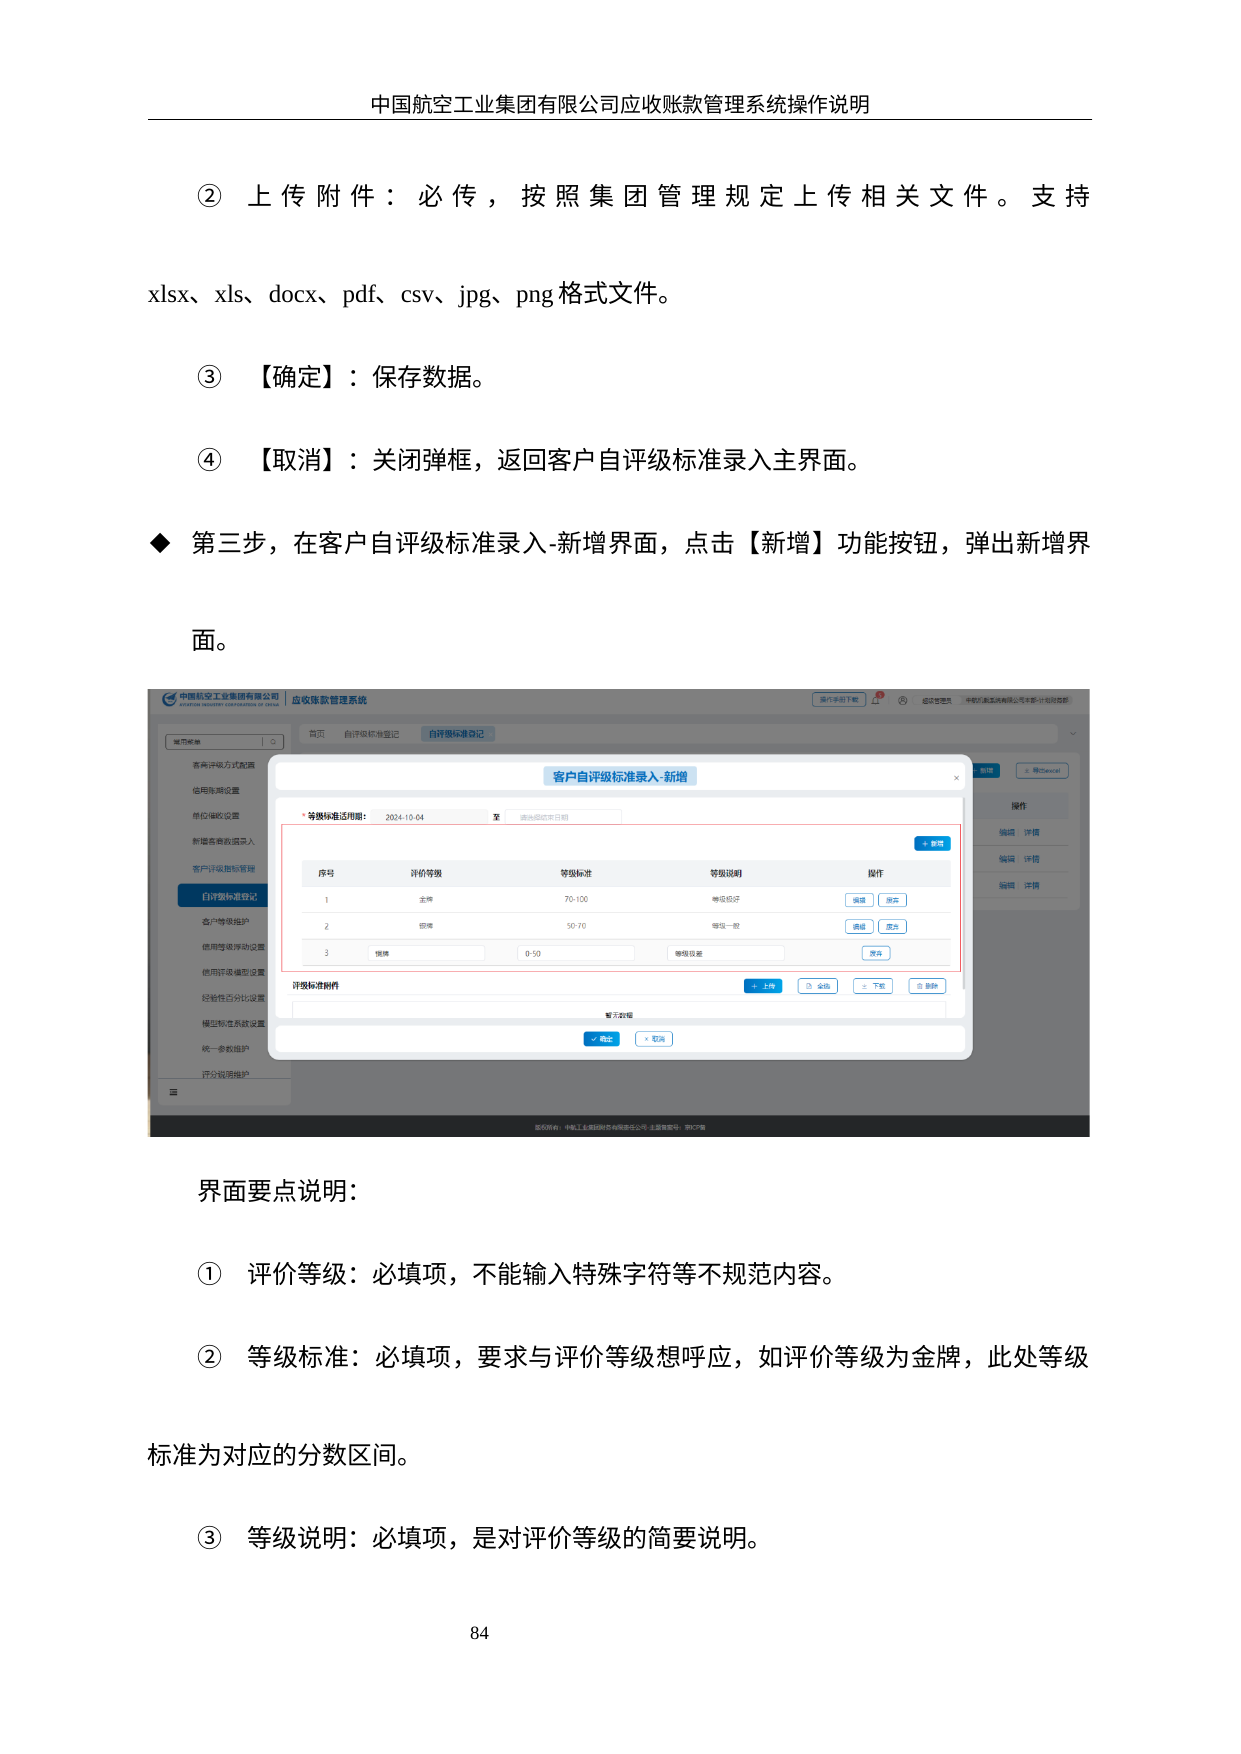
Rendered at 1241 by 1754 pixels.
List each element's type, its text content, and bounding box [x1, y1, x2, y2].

picture [147, 689, 1090, 1137]
list 上传附件：必传，按照集团管理规定上传相关文件。支持xlsx、xls、docx、pdf、csv、jpg、png格式文件。 [148, 162, 1092, 324]
list 【确定】：保存数据。 [148, 343, 1092, 408]
list 第三步，在客户自评级标准录入-新增界面，点击【新增】功能按钮，弹出新增界面。 [148, 509, 1092, 671]
list 等级说明：必填项，是对评价等级的简要说明。 [148, 1504, 1092, 1569]
list 【取消】：关闭弹框，返回客户自评级标准录入主界面。 [148, 426, 1092, 491]
list 评价等级：必填项，不能输入特殊字符等不规范内容。 [148, 1240, 1092, 1305]
list 等级标准：必填项，要求与评价等级想呼应，如评价等级为金牌，此处等级标准为对应的分数区间。 [148, 1323, 1092, 1486]
list 界面要点说明： [148, 1157, 1092, 1222]
